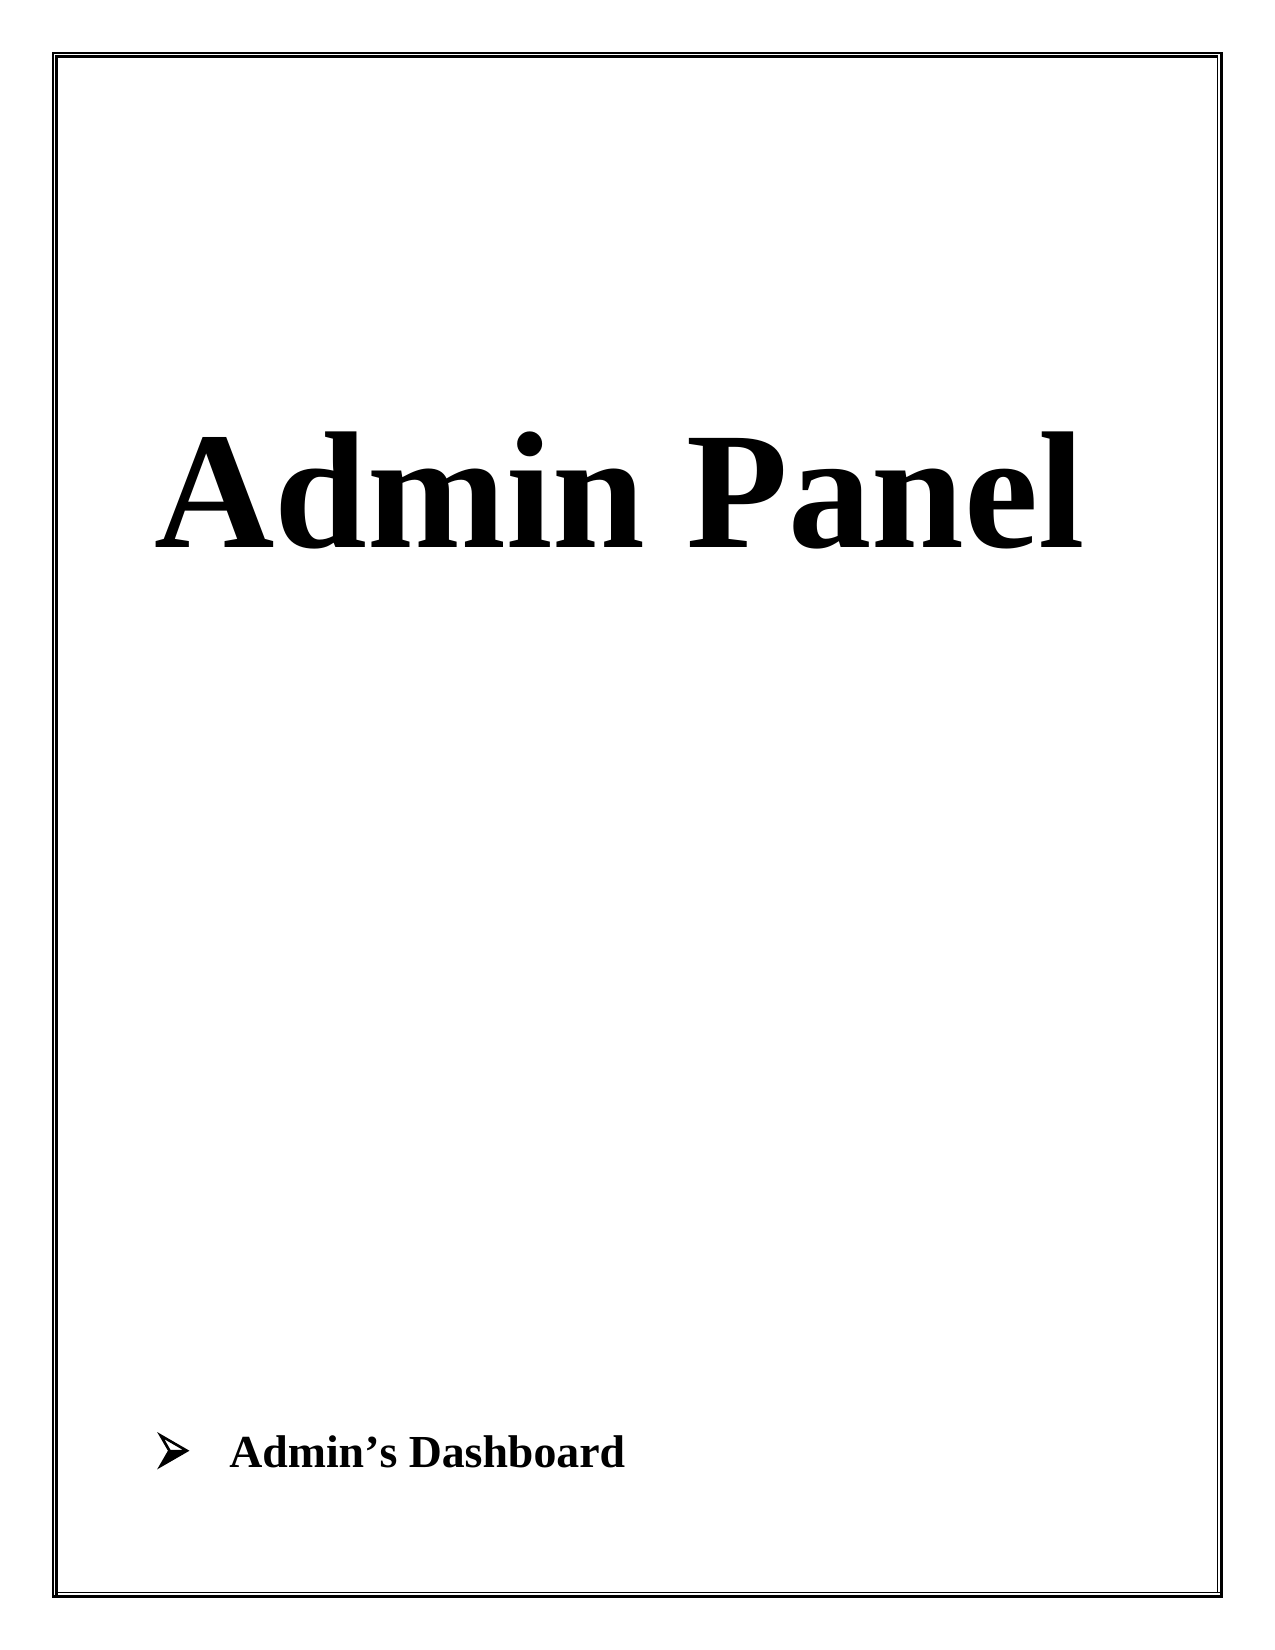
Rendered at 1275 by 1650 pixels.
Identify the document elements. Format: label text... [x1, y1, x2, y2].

text Admin Panel [79, 392, 1208, 583]
list Admin’s Dashboard [192, 1424, 1208, 1477]
